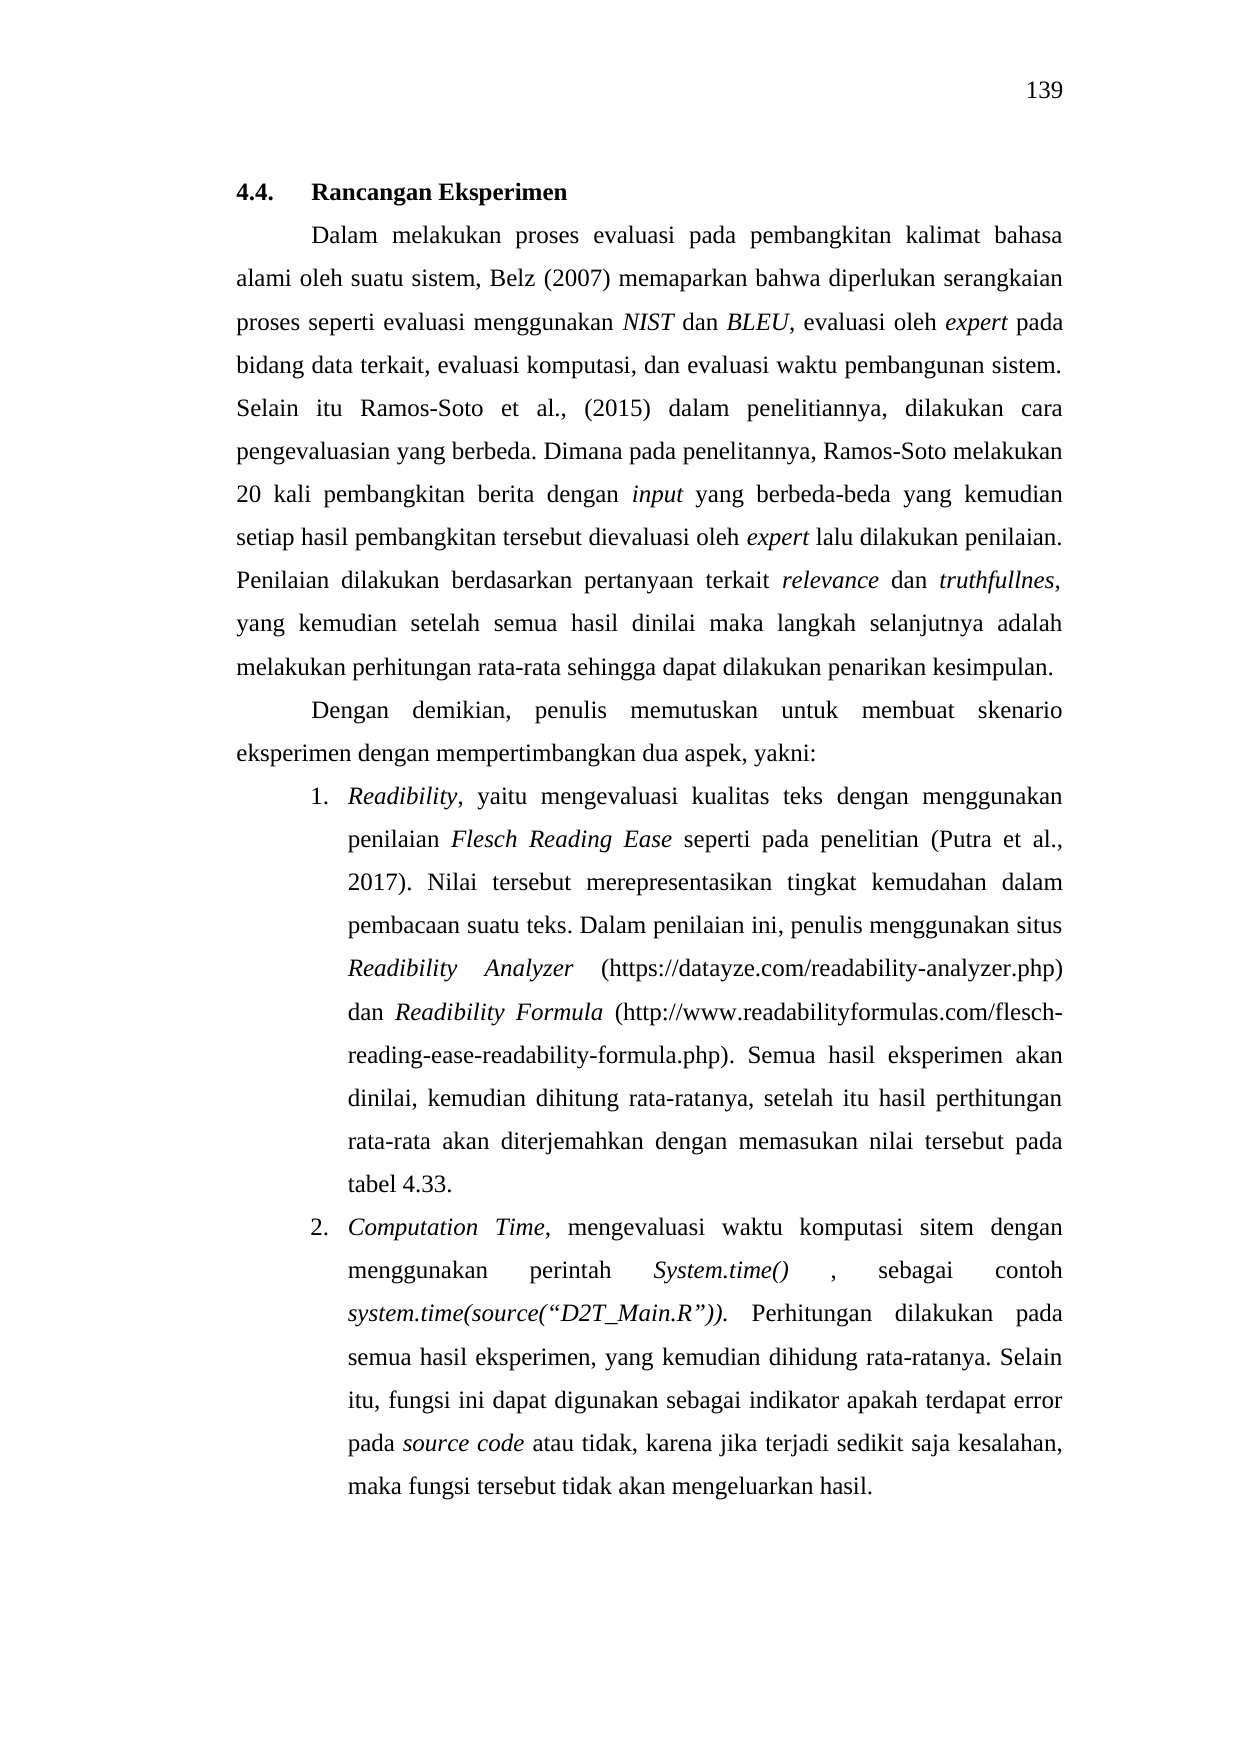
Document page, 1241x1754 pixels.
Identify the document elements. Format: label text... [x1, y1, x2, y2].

list Readibility, yaitu mengevaluasi kualitas teks dengan menggunakan penilaian Flesch Reading Ease seperti pada penelitian (Putra et al., 2017). Nilai tersebut merepresentasikan tingkat kemudahan dalam pembacaan suatu teks. Dalam penilaian ini, penulis menggunakan situs Readibility Analyzer (https://datayze.com/readability-analyzer.php) dan Readibility Formula (http://www.readabilityformulas.com/flesch-reading-ease-readability-formula.php). Semua hasil eksperimen akan dinilai, kemudian dihitung rata-ratanya, setelah itu hasil perthitungan rata-rata akan diterjemahkan dengan memasukan nilai tersebut pada tabel 4.33. [310, 781, 1063, 1198]
list Computation Time, mengevaluasi waktu komputasi sitem dengan menggunakan perintah System.time() , sebagai contoh system.time(source(“D2T_Main.R”)). Perhitungan dilakukan pada semua hasil eksperimen, yang kemudian dihidung rata-ratanya. Selain itu, fungsi ini dapat digunakan sebagai indikator apakah terdapat error pada source code atau tidak, karena jika terjadi sedikit saja kesalahan, maka fungsi tersebut tidak akan mengeluarkan hasil. [310, 1212, 1063, 1500]
text Dalam melakukan proses evaluasi pada pembangkitan kalimat bahasa alami oleh suatu sistem, Belz (2007) memaparkan bahwa diperlukan serangkaian proses seperti evaluasi menggunakan NIST dan BLEU, evaluasi oleh expert pada bidang data terkait, evaluasi komputasi, dan evaluasi waktu pembangunan sistem. Selain itu Ramos-Soto et al., (2015) dalam penelitiannya, dilakukan cara pengevaluasian yang berbeda. Dimana pada penelitannya, Ramos-Soto melakukan 20 kali pembangkitan berita dengan input yang berbeda-beda yang kemudian setiap hasil pembangkitan tersebut dievaluasi oleh expert lalu dilakukan penilaian. Penilaian dilakukan berdasarkan pertanyaan terkait relevance dan truthfullnes, yang kemudian setelah semua hasil dinilai maka langkah selanjutnya adalah melakukan perhitungan rata-rata sehingga dapat dilakukan penarikan kesimpulan. [236, 220, 1063, 680]
subtitle Rancangan Eksperimen [236, 177, 1063, 206]
text Dengan demikian, penulis memutuskan untuk membuat skenario eksperimen dengan mempertimbangkan dua aspek, yakni: [236, 695, 1063, 767]
